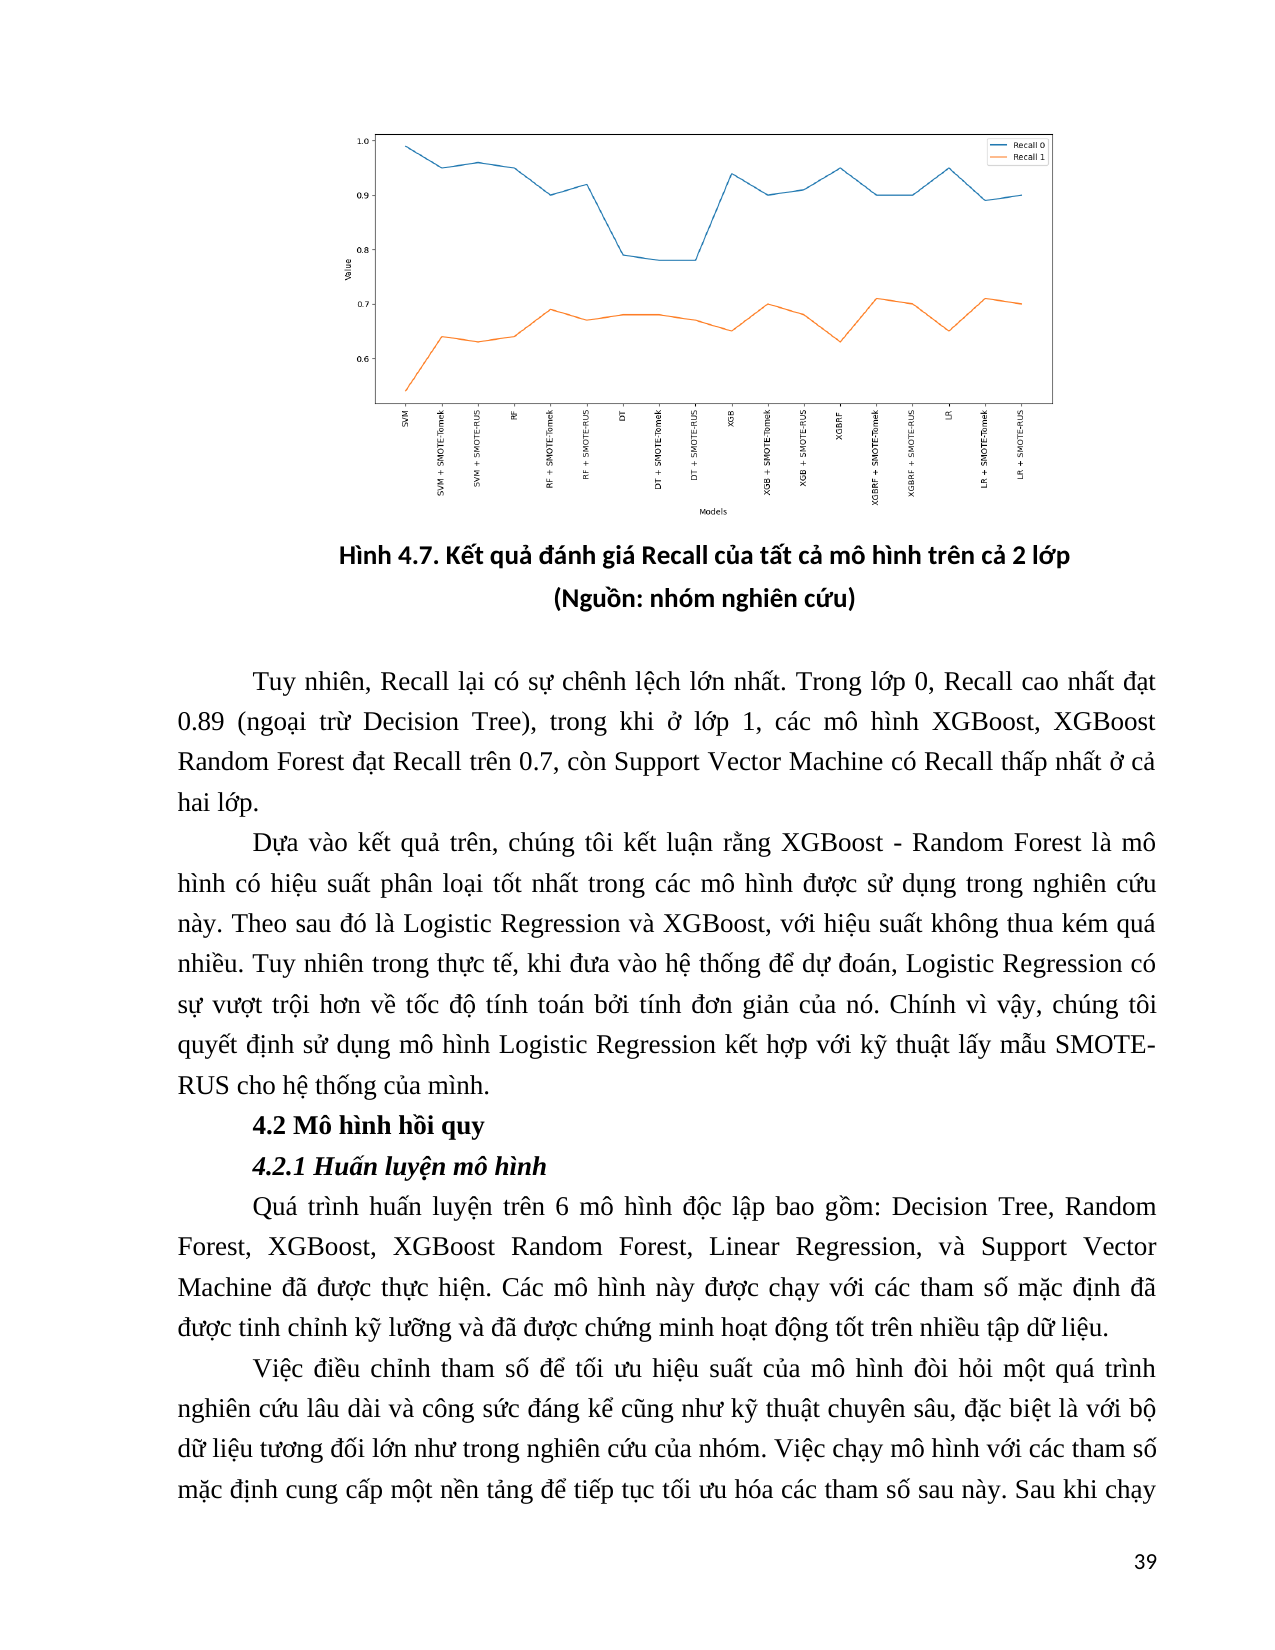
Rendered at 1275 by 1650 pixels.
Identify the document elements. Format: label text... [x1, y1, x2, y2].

subtitle 4.2 Mô hình hồi quy [177, 1109, 1157, 1140]
text Dựa vào kết quả trên, chúng tôi kết luận rằng XGBoost - Random Forest là mô hình có hiệu suất phân loại tốt nhất trong các mô hình được sử dụng trong nghiên cứu này. Theo sau đó là Logistic Regression và XGBoost, với hiệu suất không thua kém quá nhiều. Tuy nhiên trong thực tế, khi đưa vào hệ thống để dự đoán, Logistic Regression có sự vượt trội hơn về tốc độ tính toán bởi tính đơn giản của nó. Chính vì vậy, chúng tôi quyết định sử dụng mô hình Logistic Regression kết hợp với kỹ thuật lấy mẫu SMOTE-RUS cho hệ thống của mình. [177, 826, 1157, 1100]
text Tuy nhiên, Recall lại có sự chênh lệch lớn nhất. Trong lớp 0, Recall cao nhất đạt 0.89 (ngoại trừ Decision Tree), trong khi ở lớp 1, các mô hình XGBoost, XGBoost Random Forest đạt Recall trên 0.7, còn Support Vector Machine có Recall thấp nhất ở cả hai lớp. [177, 664, 1157, 817]
subtitle Hình 4.7. Kết quả đánh giá Recall của tất cả mô hình trên cả 2 lớp [177, 538, 1157, 571]
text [177, 1352, 1157, 1504]
subtitle 4.2.1 Huấn luyện mô hình [177, 1149, 1157, 1181]
picture [336, 127, 1073, 530]
subtitle (Nguồn: nhóm nghiên cứu) [177, 581, 1157, 614]
text Quá trình huấn luyện trên 6 mô hình độc lập bao gồm: Decision Tree, Random Forest, XGBoost, XGBoost Random Forest, Linear Regression, và Support Vector Machine đã được thực hiện. Các mô hình này được chạy với các tham số mặc định đã được tinh chỉnh kỹ lưỡng và đã được chứng minh hoạt động tốt trên nhiều tập dữ liệu. [177, 1190, 1157, 1342]
